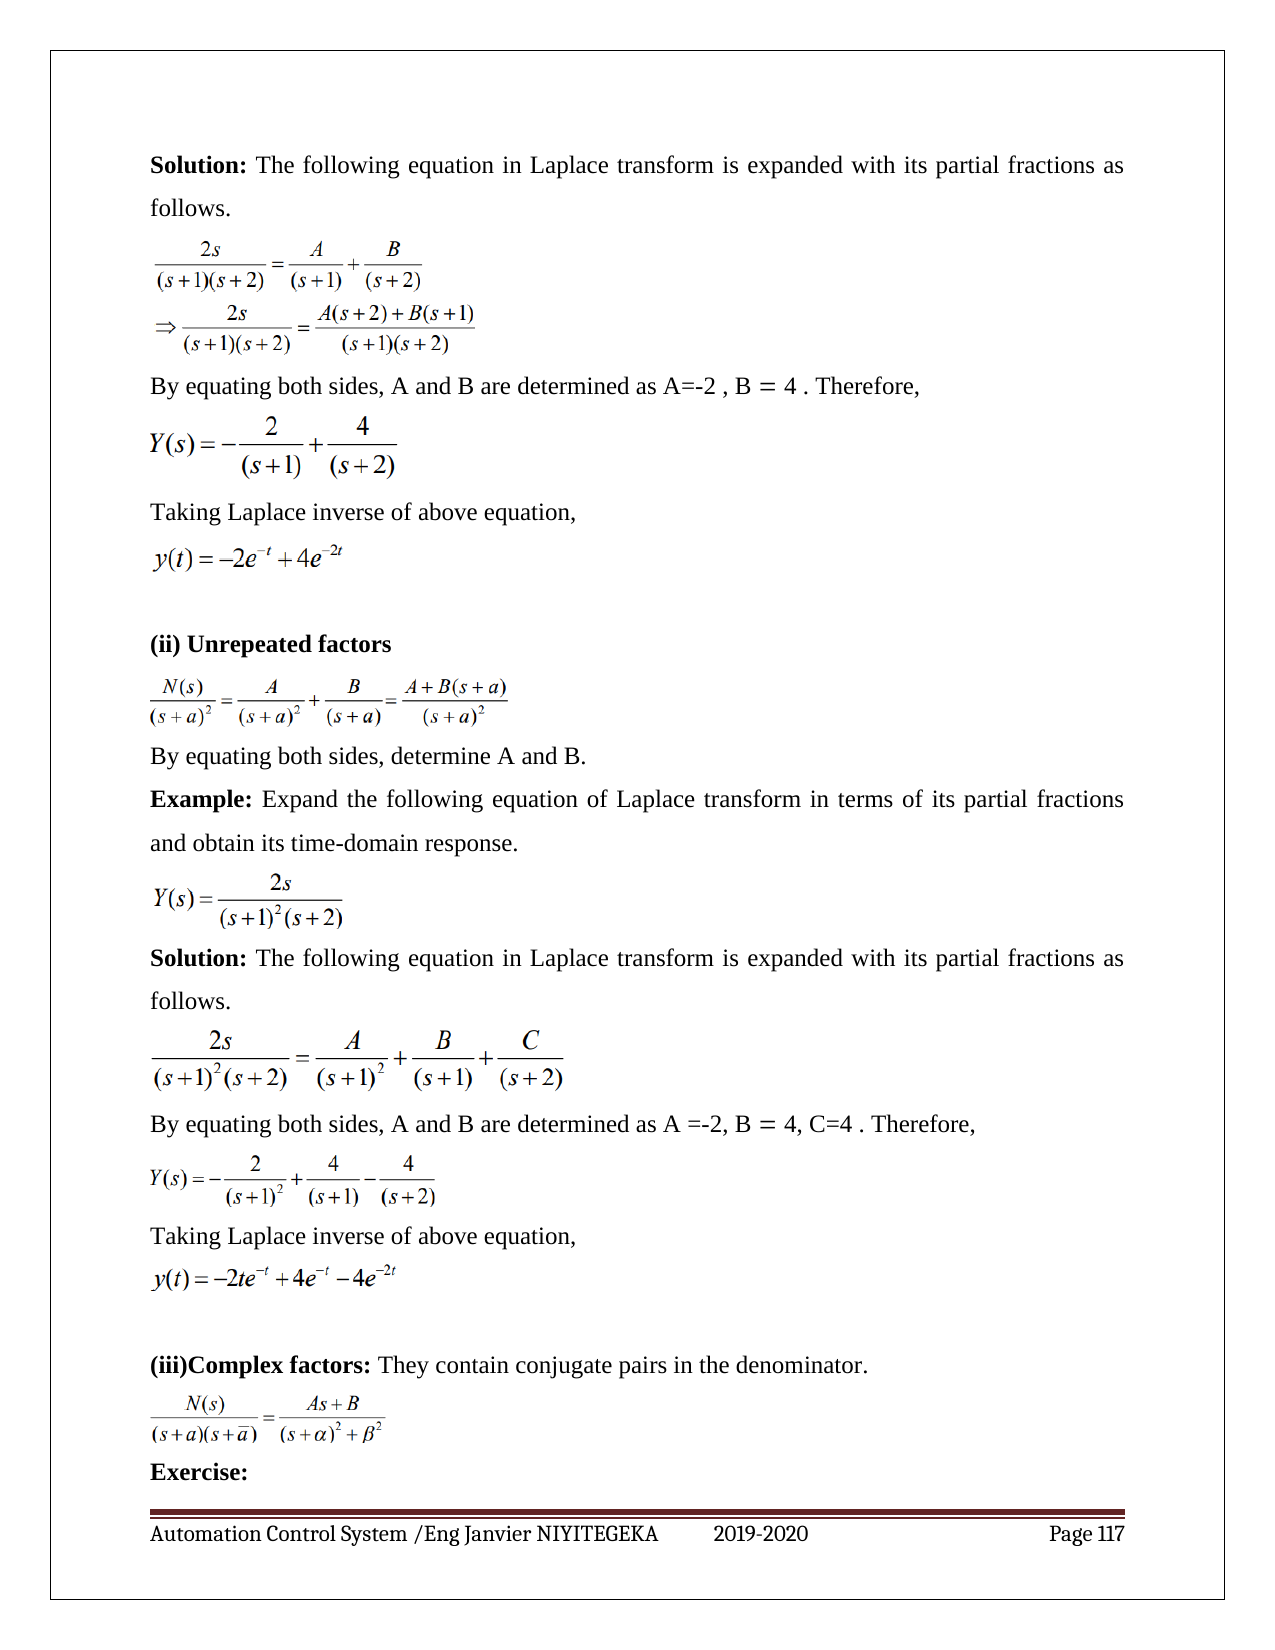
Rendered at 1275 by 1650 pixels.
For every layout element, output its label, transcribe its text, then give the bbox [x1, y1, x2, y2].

picture [150, 236, 491, 357]
picture [150, 540, 348, 572]
picture [150, 1393, 388, 1443]
text By equating both sides, determine A and B. [150, 741, 1125, 770]
picture [150, 1029, 564, 1095]
text (ii) Unrepeated factors [150, 629, 1125, 658]
text By equating both sides, A and B are determined as A=-2 , B 4 . Therefore, [150, 371, 1125, 400]
picture [150, 1264, 398, 1291]
picture [150, 870, 343, 929]
picture [150, 1152, 435, 1207]
text Solution: The following equation in Laplace transform is expanded with its partial fractions as follows. [150, 943, 1125, 1015]
text Solution: The following equation in Laplace transform is expanded with its partial fractions as follows. [150, 150, 1125, 222]
text Taking Laplace inverse of above equation, [150, 1221, 1125, 1250]
picture [150, 672, 516, 727]
text Exercise: [150, 1457, 1125, 1486]
text Example: Expand the following equation of Laplace transform in terms of its partial fractions and obtain its time-domain response. [150, 784, 1125, 856]
text Taking Laplace inverse of above equation, [150, 497, 1125, 526]
text By equating both sides, A and B are determined as A =-2, B 4, C=4 . Therefore, [150, 1109, 1125, 1138]
picture [150, 414, 411, 483]
text (iii)Complex factors: They contain conjugate pairs in the denominator. [150, 1350, 1125, 1379]
